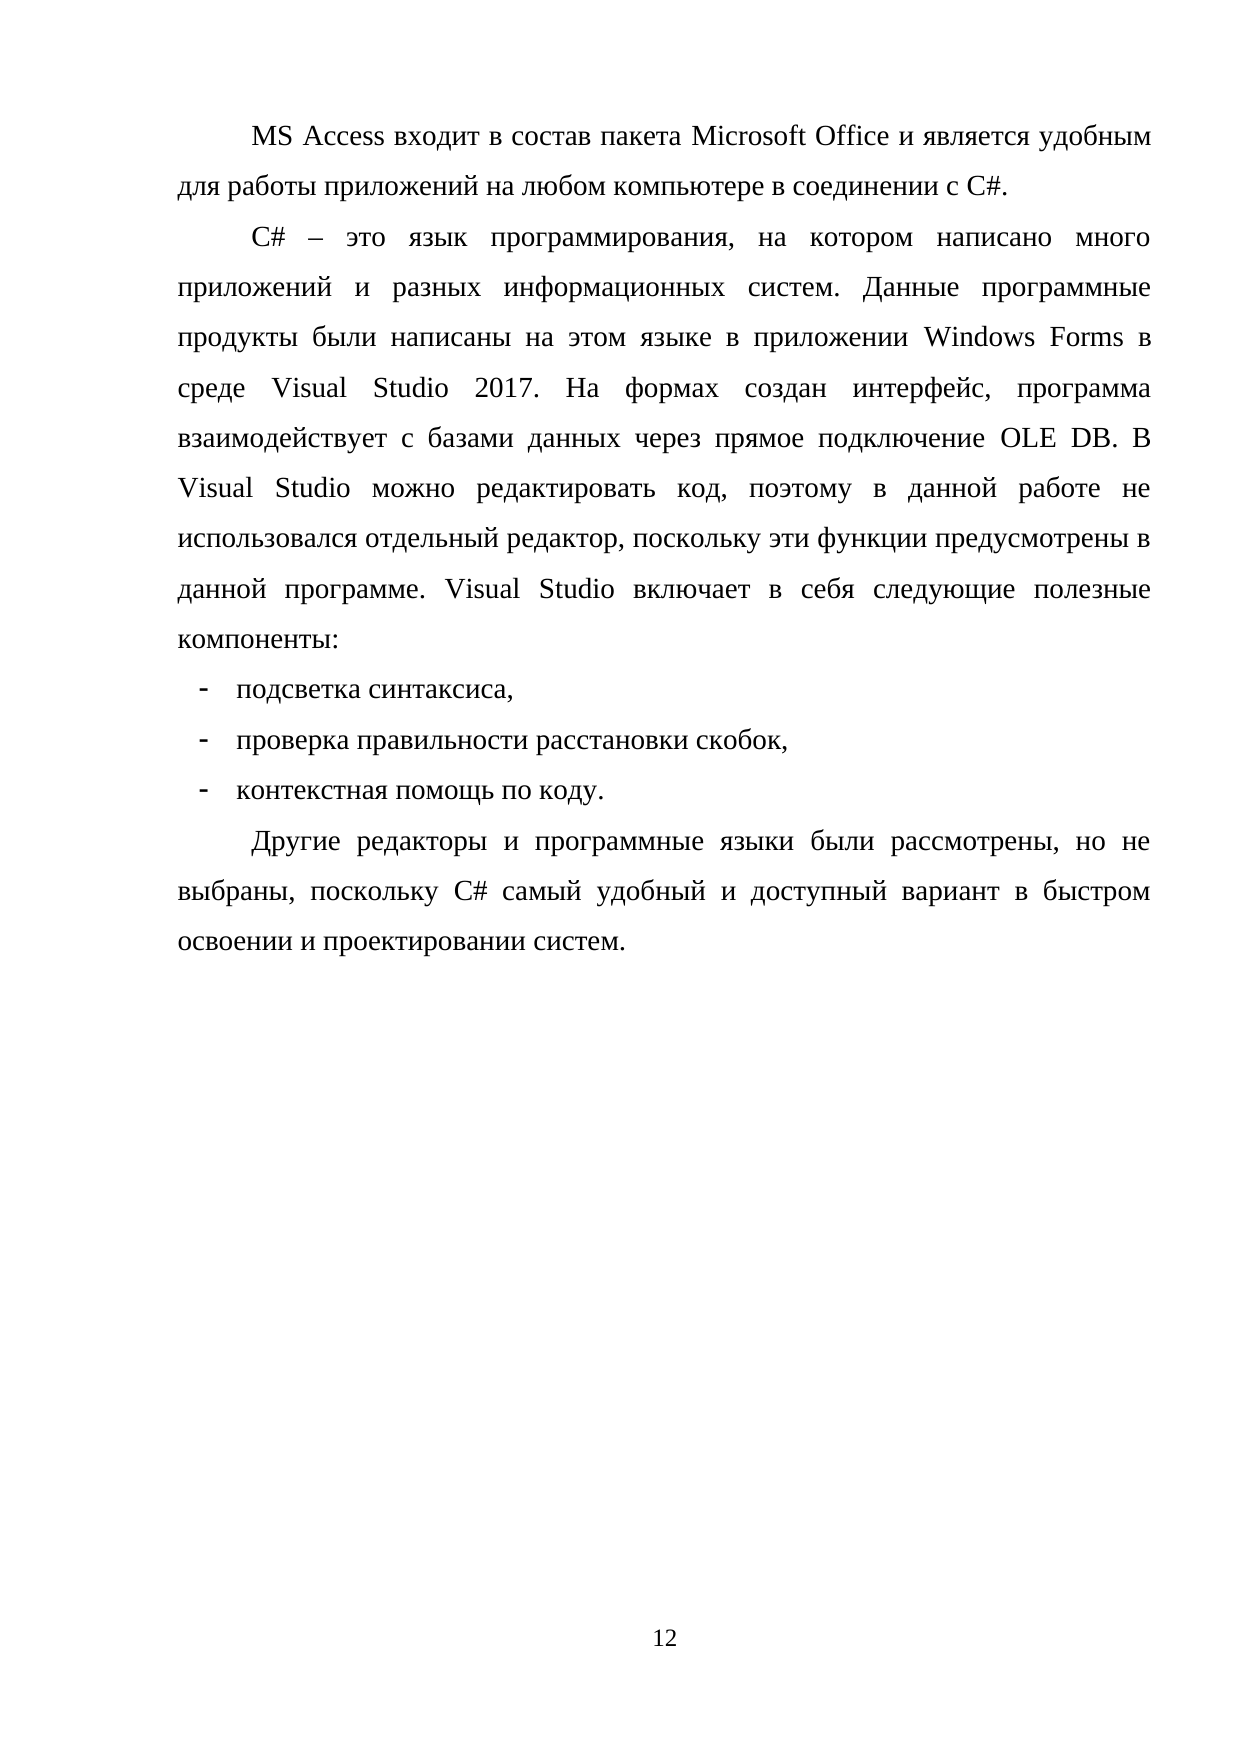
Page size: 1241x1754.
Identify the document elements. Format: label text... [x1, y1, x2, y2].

list проверка правильности расстановки скобок, [199, 722, 1152, 756]
list контекстная помощь по коду. [199, 772, 1152, 806]
text Другие редакторы и программные языки были рассмотрены, но не выбраны, поскольку C# самый удобный и доступный вариант в быстром освоении и проектировании систем. [177, 823, 1152, 957]
text MS Access входит в состав пакета Microsoft Office и является удобным для работы приложений на любом компьютере в соединении с С#. [177, 118, 1152, 202]
text C# – это язык программирования, на котором написано много приложений и разных информационных систем. Данные программные продукты были написаны на этом языке в приложении Windows Forms в среде Visual Studio 2017. На формах создан интерфейс, программа взаимодействует с базами данных через прямое подключение OLE DB. В Visual Studio можно редактировать код, поэтому в данной работе не использовался отдельный редактор, поскольку эти функции предусмотрены в данной программе. Visual Studio включает в себя следующие полезные компоненты: [177, 219, 1152, 655]
list подсветка синтаксиса, [199, 672, 1152, 705]
